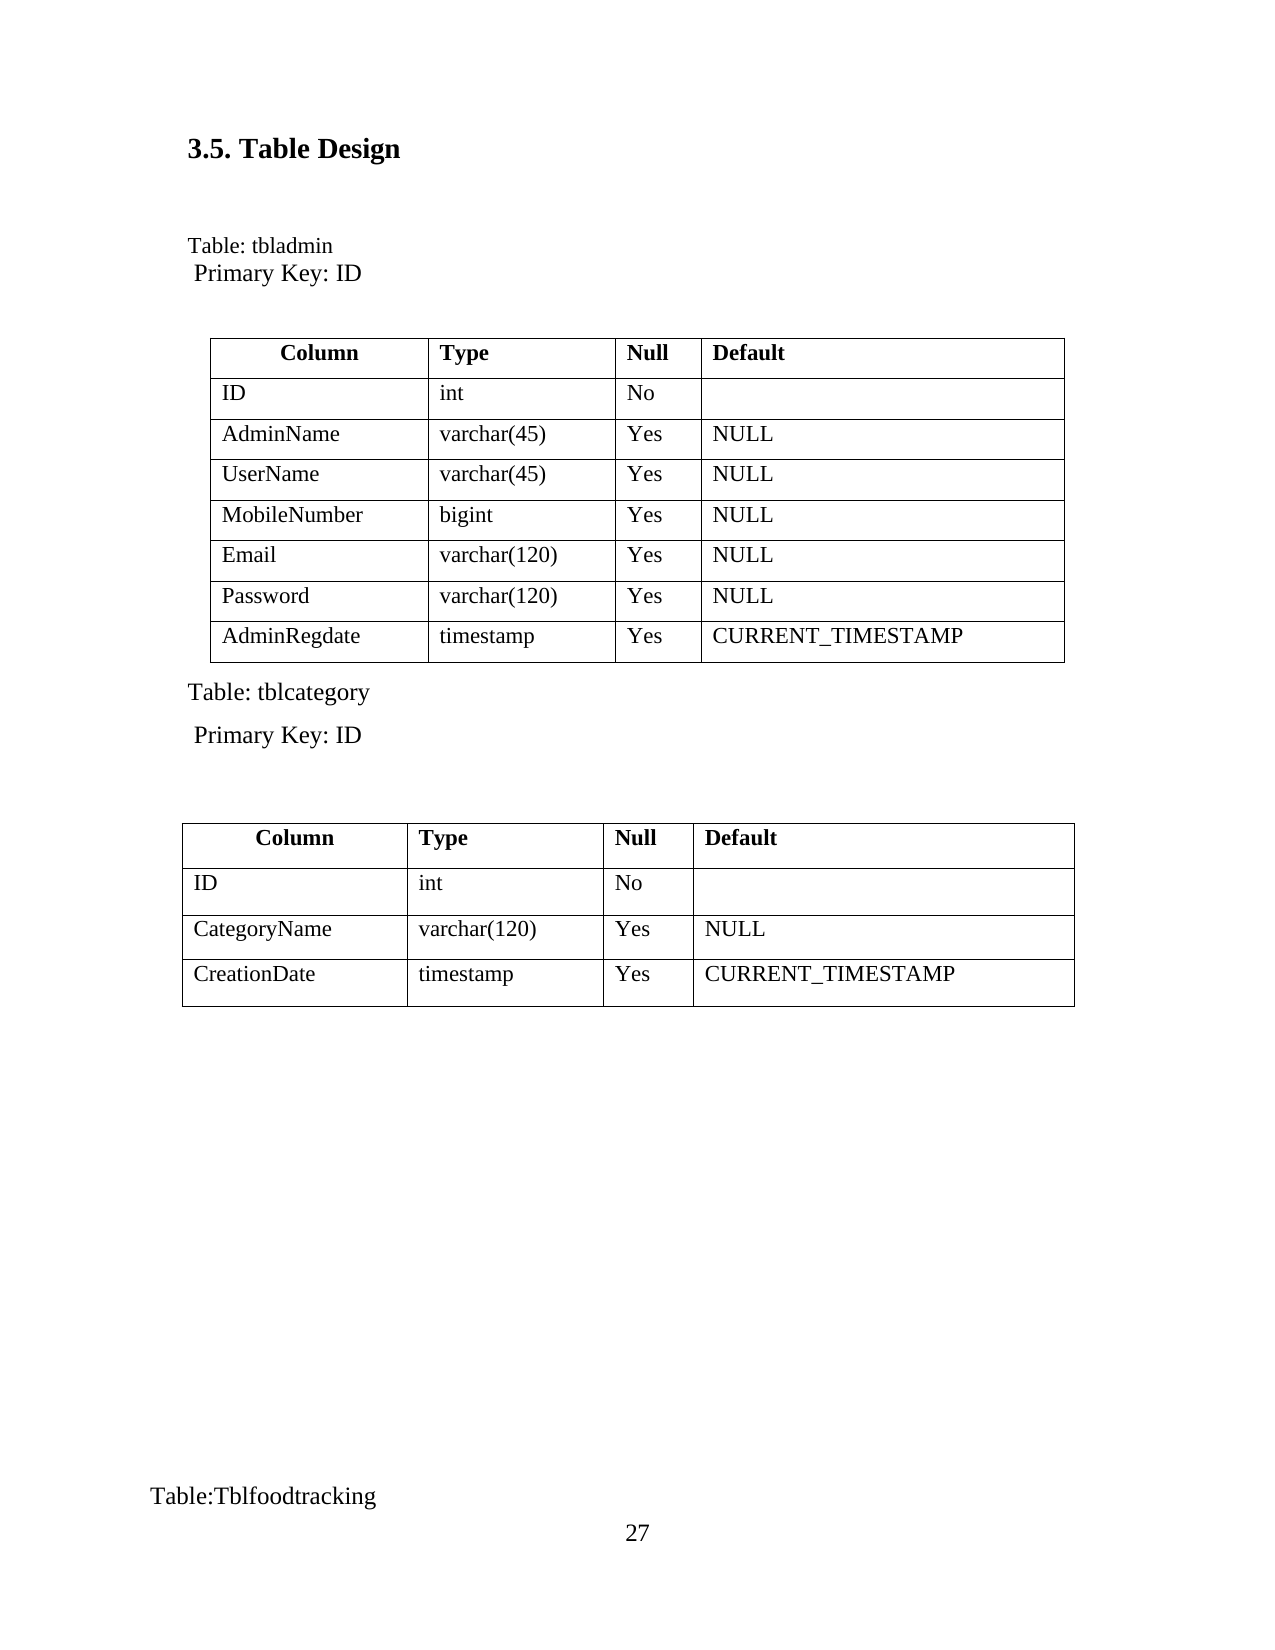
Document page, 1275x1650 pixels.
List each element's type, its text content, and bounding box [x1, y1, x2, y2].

subtitle Table Design [187, 131, 1275, 165]
table_cell Yes [616, 420, 701, 459]
table_cell ID [211, 379, 428, 419]
text Table:Tblfoodtracking [150, 1481, 1275, 1510]
table_cell CURRENT_TIMESTAMP [694, 960, 1074, 1006]
table_cell int [408, 869, 603, 914]
table_cell Yes [604, 916, 693, 959]
table_cell Email [211, 541, 428, 581]
table_cell varchar(120) [429, 541, 615, 581]
table_cell varchar(120) [408, 916, 603, 959]
table_header Null [604, 824, 693, 868]
text Table: tblcategory [187, 595, 464, 706]
text Primary Key: ID [187, 721, 464, 749]
table_cell [694, 869, 1074, 914]
table_cell ID [183, 869, 407, 914]
table_header Column [183, 824, 407, 868]
table_cell UserName [211, 460, 428, 500]
table_cell NULL [702, 460, 1064, 500]
table_header Null [616, 339, 701, 378]
table_header Default [694, 824, 1074, 868]
table_cell Yes [616, 622, 701, 662]
table_header Column [211, 339, 428, 378]
text Table: tbladmin [112, 232, 1275, 258]
table_cell NULL [702, 501, 1064, 540]
table_cell varchar(45) [429, 420, 615, 459]
table_cell [702, 379, 1064, 419]
table_cell timestamp [429, 622, 615, 662]
table_cell bigint [429, 501, 615, 540]
table_cell CreationDate [183, 960, 407, 1006]
table_cell MobileNumber [211, 501, 428, 540]
table_cell varchar(120) [429, 582, 615, 621]
table_cell int [429, 379, 615, 419]
table_cell Password [211, 582, 428, 621]
table_cell NULL [702, 582, 1064, 621]
table_cell varchar(45) [429, 460, 615, 500]
table_cell CategoryName [183, 916, 407, 959]
table_cell Yes [616, 460, 701, 500]
text Primary Key: ID [187, 258, 464, 287]
table_cell NULL [694, 916, 1074, 959]
table_cell AdminName [211, 420, 428, 459]
table_cell No [604, 869, 693, 914]
table_cell CURRENT_TIMESTAMP [702, 622, 1064, 662]
table_cell Yes [616, 582, 701, 621]
table_header Type [429, 339, 615, 378]
table_header Type [408, 824, 603, 868]
table_cell Yes [604, 960, 693, 1006]
table_cell No [616, 379, 701, 419]
table_header Default [702, 339, 1064, 378]
table_cell NULL [702, 541, 1064, 581]
table_cell AdminRegdate [211, 622, 428, 662]
table_cell timestamp [408, 960, 603, 1006]
table_cell Yes [616, 501, 701, 540]
table_cell Yes [616, 541, 701, 581]
table_cell NULL [702, 420, 1064, 459]
